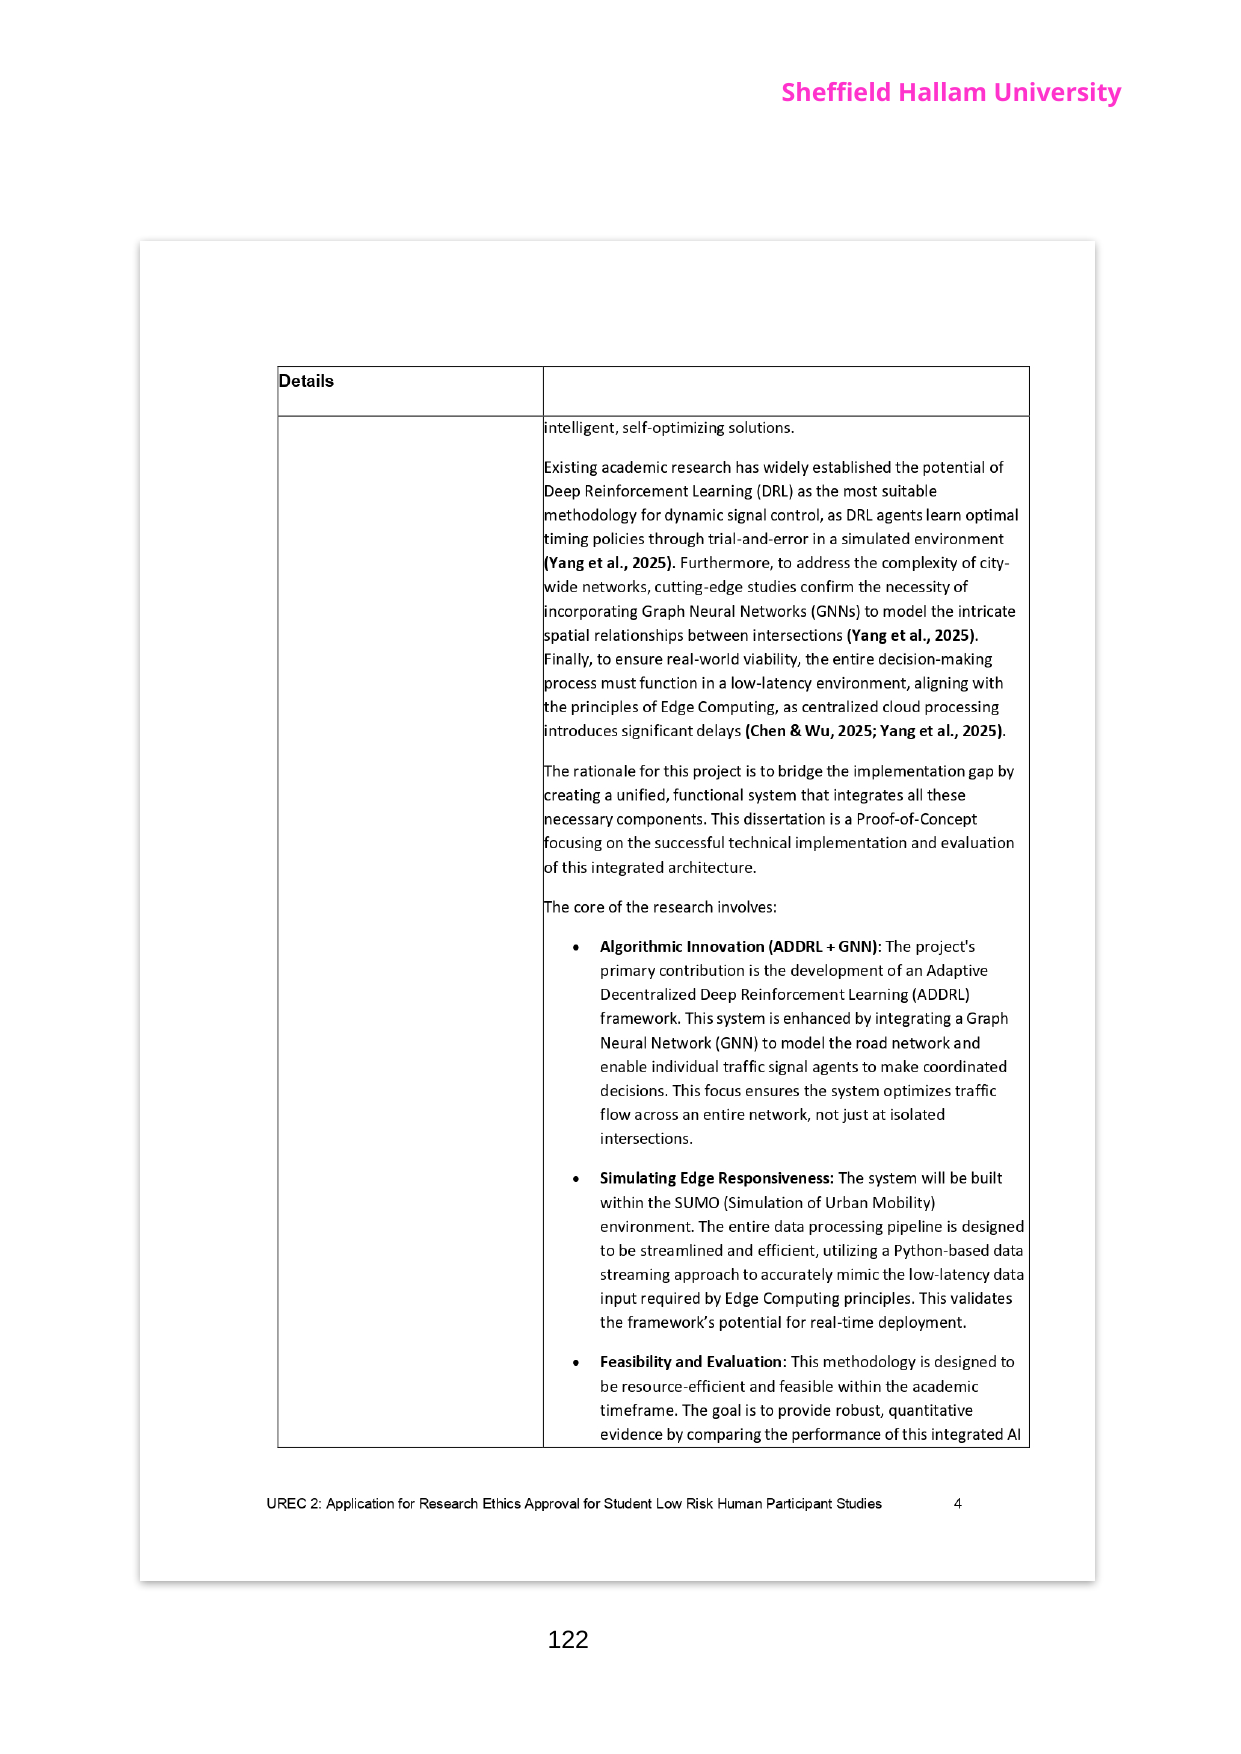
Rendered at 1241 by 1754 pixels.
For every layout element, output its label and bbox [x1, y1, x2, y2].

picture [155, 255, 1080, 1566]
